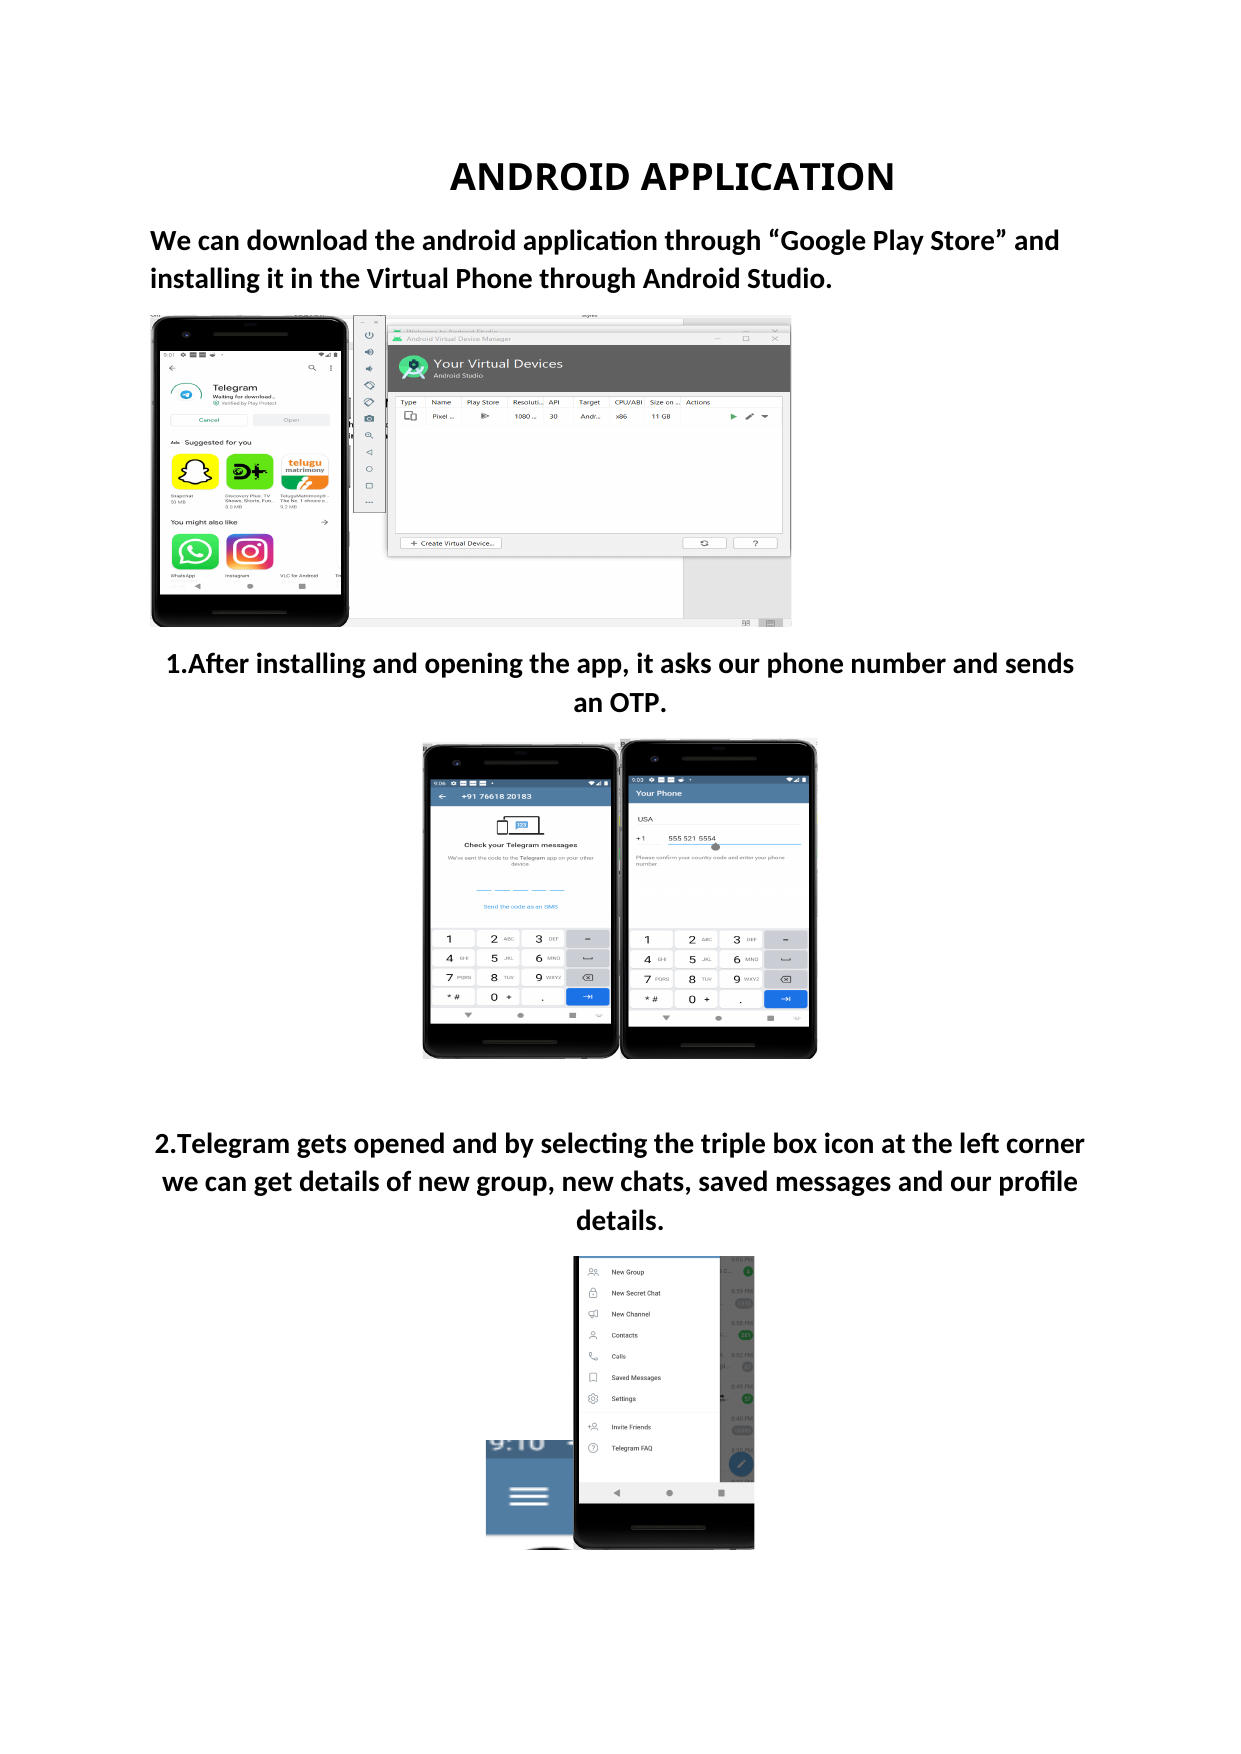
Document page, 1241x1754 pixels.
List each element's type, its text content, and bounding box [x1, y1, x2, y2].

text 2.Telegram gets opened and by selecting the triple box icon at the left corner we can get details of new group, new chats, saved messages and our profile details. [150, 1125, 1090, 1237]
text We can download the android application through “Google Play Store” and installing it in the Virtual Phone through Android Studio. [150, 222, 1090, 296]
picture [422, 738, 818, 1059]
text ANDROID APPLICATION [375, 150, 1090, 201]
text 1.After installing and opening the app, it asks our phone number and sends an OTP. [150, 645, 1090, 719]
picture [485, 1256, 755, 1550]
picture [150, 315, 792, 627]
